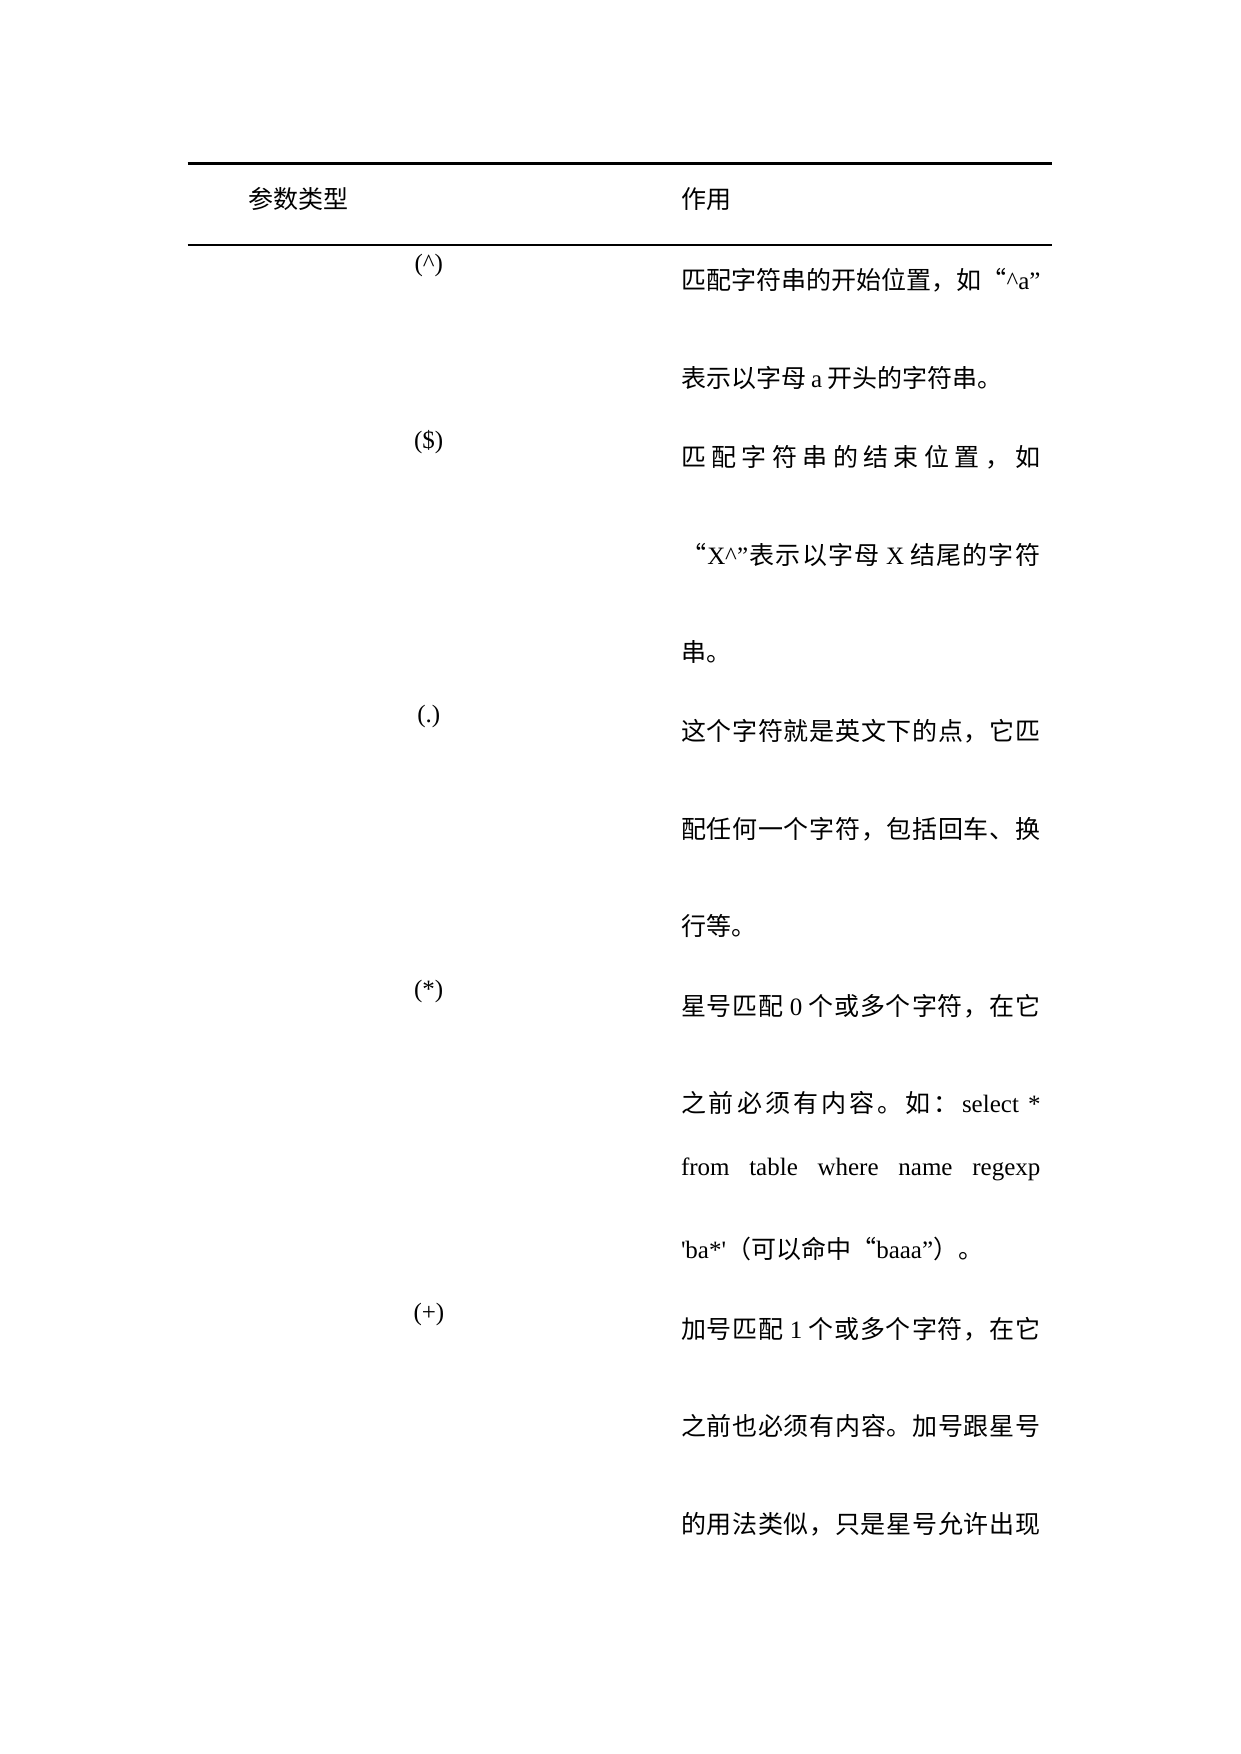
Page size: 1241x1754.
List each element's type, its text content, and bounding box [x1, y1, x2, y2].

table_cell (*) [188, 972, 619, 1295]
table_cell 匹配字符串的开始位置，如“^a”表示以字母a开头的字符串。 [620, 246, 1052, 423]
table_header 作用 [620, 165, 1052, 244]
table_cell 匹配字符串的结束位置，如“X^”表示以字母X结尾的字符串。 [620, 423, 1052, 697]
table_cell 星号匹配0个或多个字符，在它之前必须有内容。如：select * from table where name regexp 'ba*'（可以命中“baaa”）。 [620, 972, 1052, 1295]
table_cell ($) [188, 423, 619, 697]
table_cell (+) [188, 1295, 619, 1555]
table_cell (^) [188, 246, 619, 423]
table_cell (.) [188, 698, 619, 972]
table_cell 这个字符就是英文下的点，它匹配任何一个字符，包括回车、换行等。 [620, 698, 1052, 972]
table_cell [620, 1295, 1052, 1555]
table_header 参数类型 [188, 165, 619, 244]
